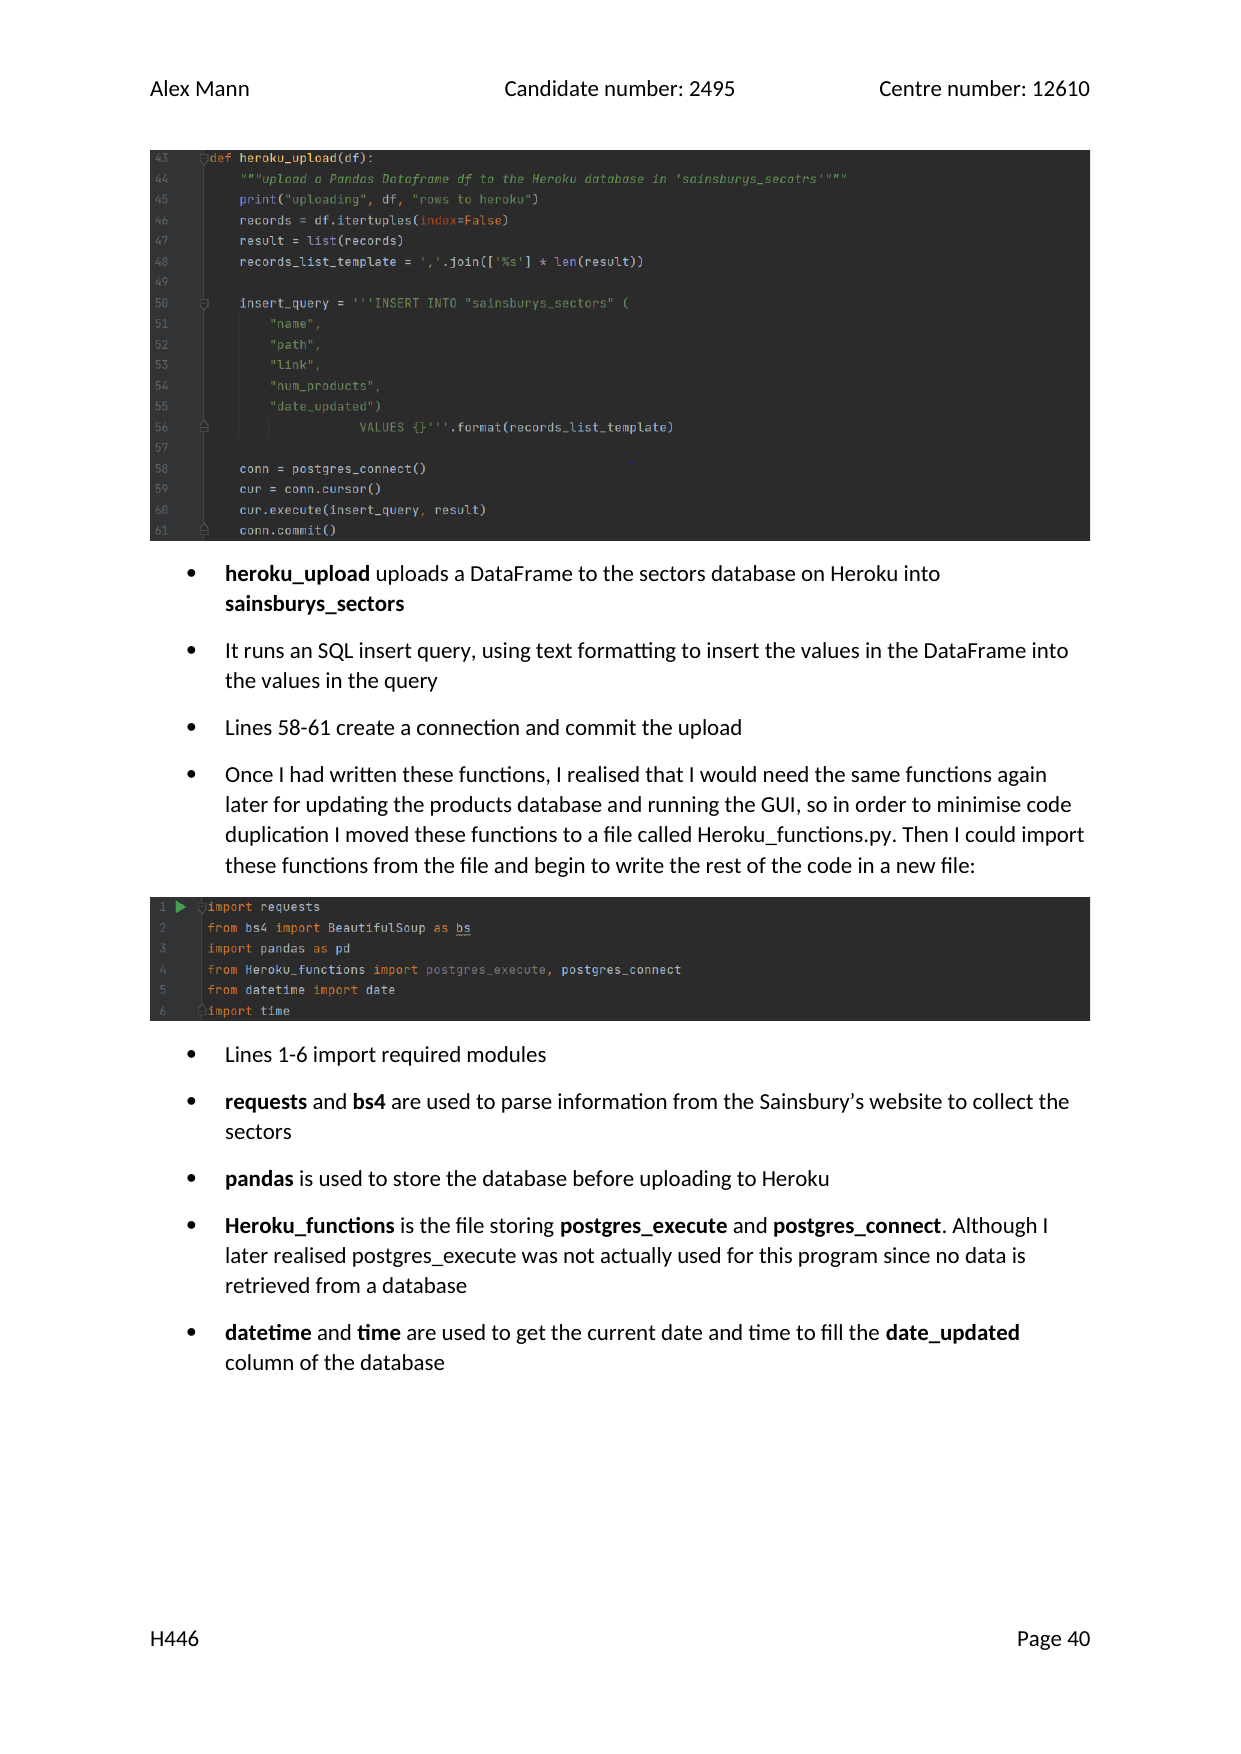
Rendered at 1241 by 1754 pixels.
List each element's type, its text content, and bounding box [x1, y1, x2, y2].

text Once I had written these functions, I realised that I would need the same functions again later for updating the products database and running the GUI, so in order to minimise code duplication I moved these functions to a file called Heroku_functions.py. Then I could import these functions from the file and begin to write the rest of the code in a new file: [187, 760, 1090, 879]
list datetime and time are used to get the current date and time to fill the date_updated column of the database [187, 1318, 1090, 1376]
list pandas is used to store the database before uploading to Heroku [187, 1164, 1090, 1192]
list requests and bs4 are used to parse information from the Sainsbury’s website to collect the sectors [187, 1087, 1090, 1145]
list heroku_upload uploads a DataFrame to the sectors database on Heroku into sainsburys_sectors [187, 559, 1090, 617]
picture [150, 150, 1091, 541]
picture [150, 897, 1091, 1021]
list Lines 1-6 import required modules [187, 1040, 1090, 1068]
list Heroku_functions is the file storing postgres_execute and postgres_connect. Although I later realised postgres_execute was not actually used for this program since no data is retrieved from a database [187, 1211, 1090, 1299]
list Lines 58-61 create a connection and commit the upload [187, 713, 1090, 741]
list It runs an SQL insert query, using text formatting to insert the values in the DataFrame into the values in the query [187, 636, 1090, 694]
